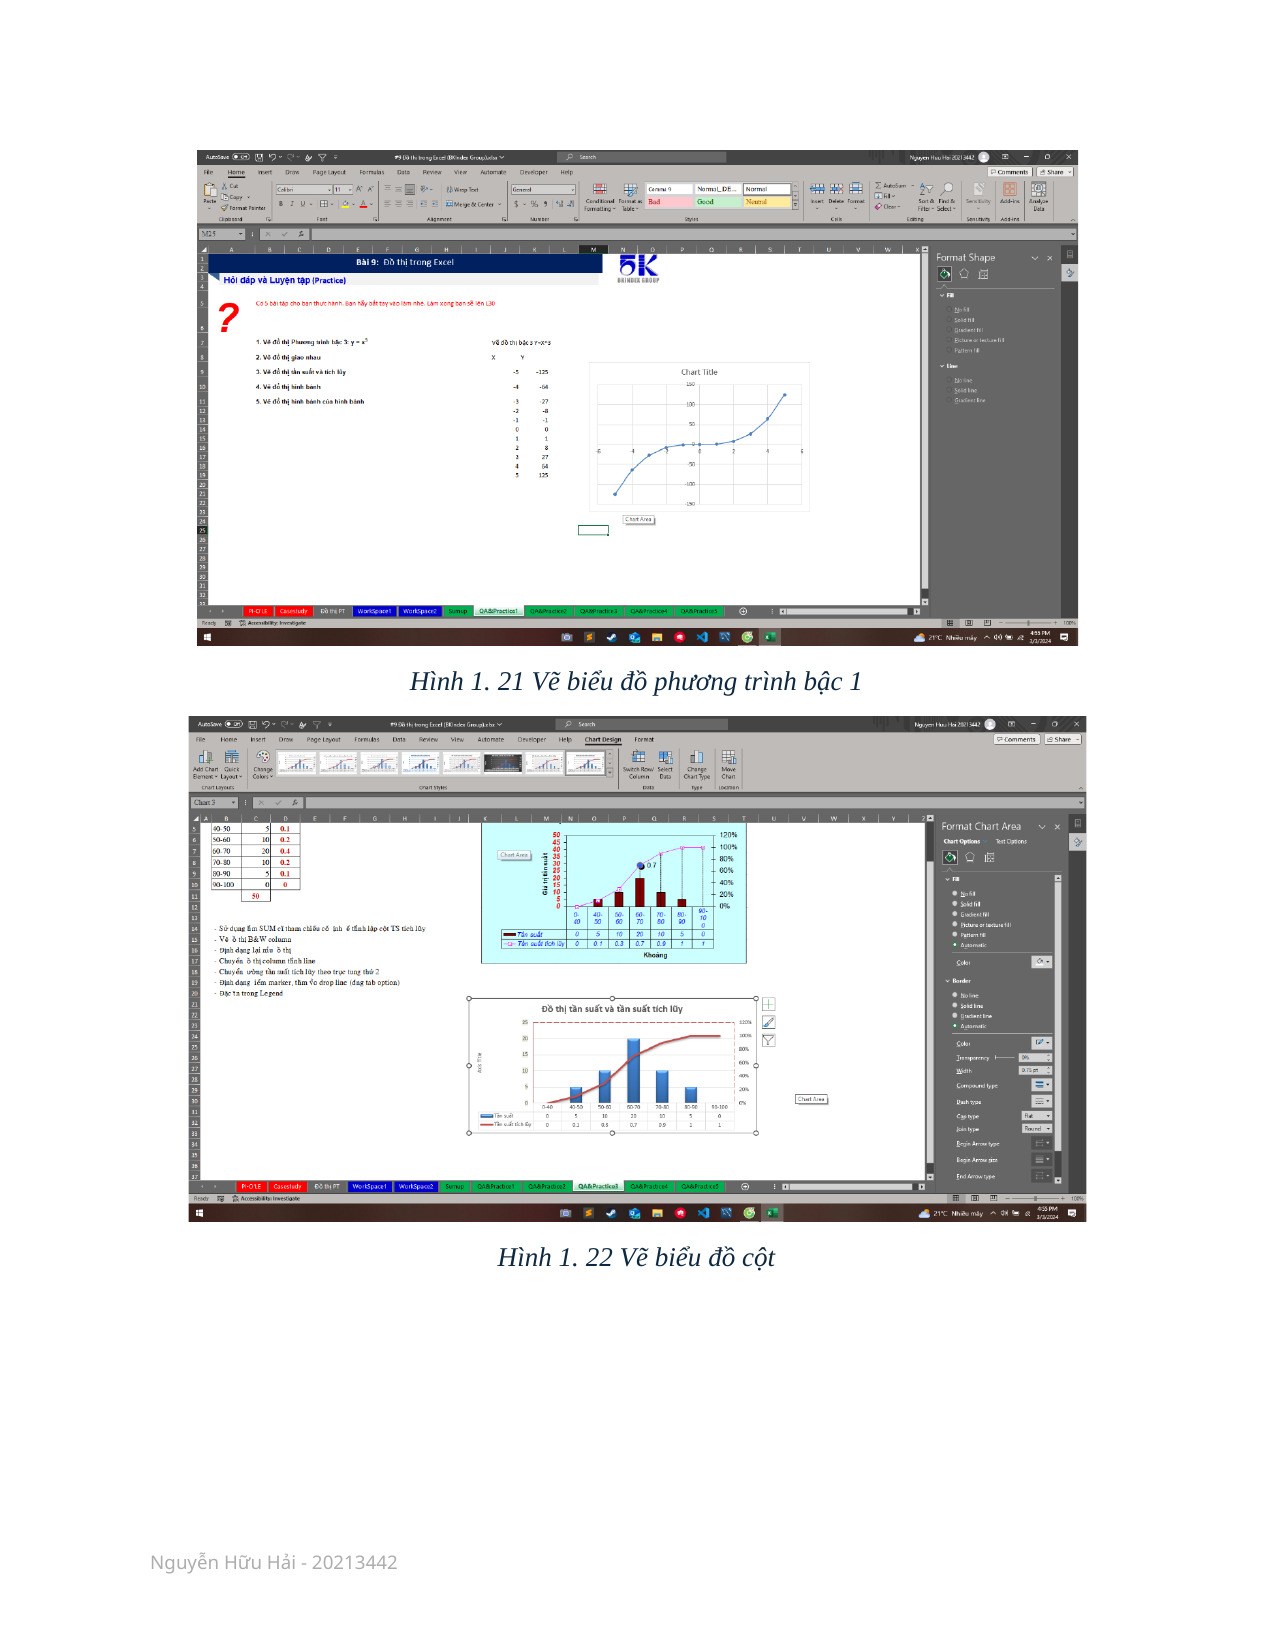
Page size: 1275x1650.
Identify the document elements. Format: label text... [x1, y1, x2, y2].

picture [197, 150, 1079, 646]
text Hình 1. 21 Vẽ biểu đồ phương trình bậc 1 [150, 665, 1125, 696]
picture [188, 716, 1087, 1222]
text Hình 1. 22 Vẽ biểu đồ cột [150, 1241, 1125, 1272]
